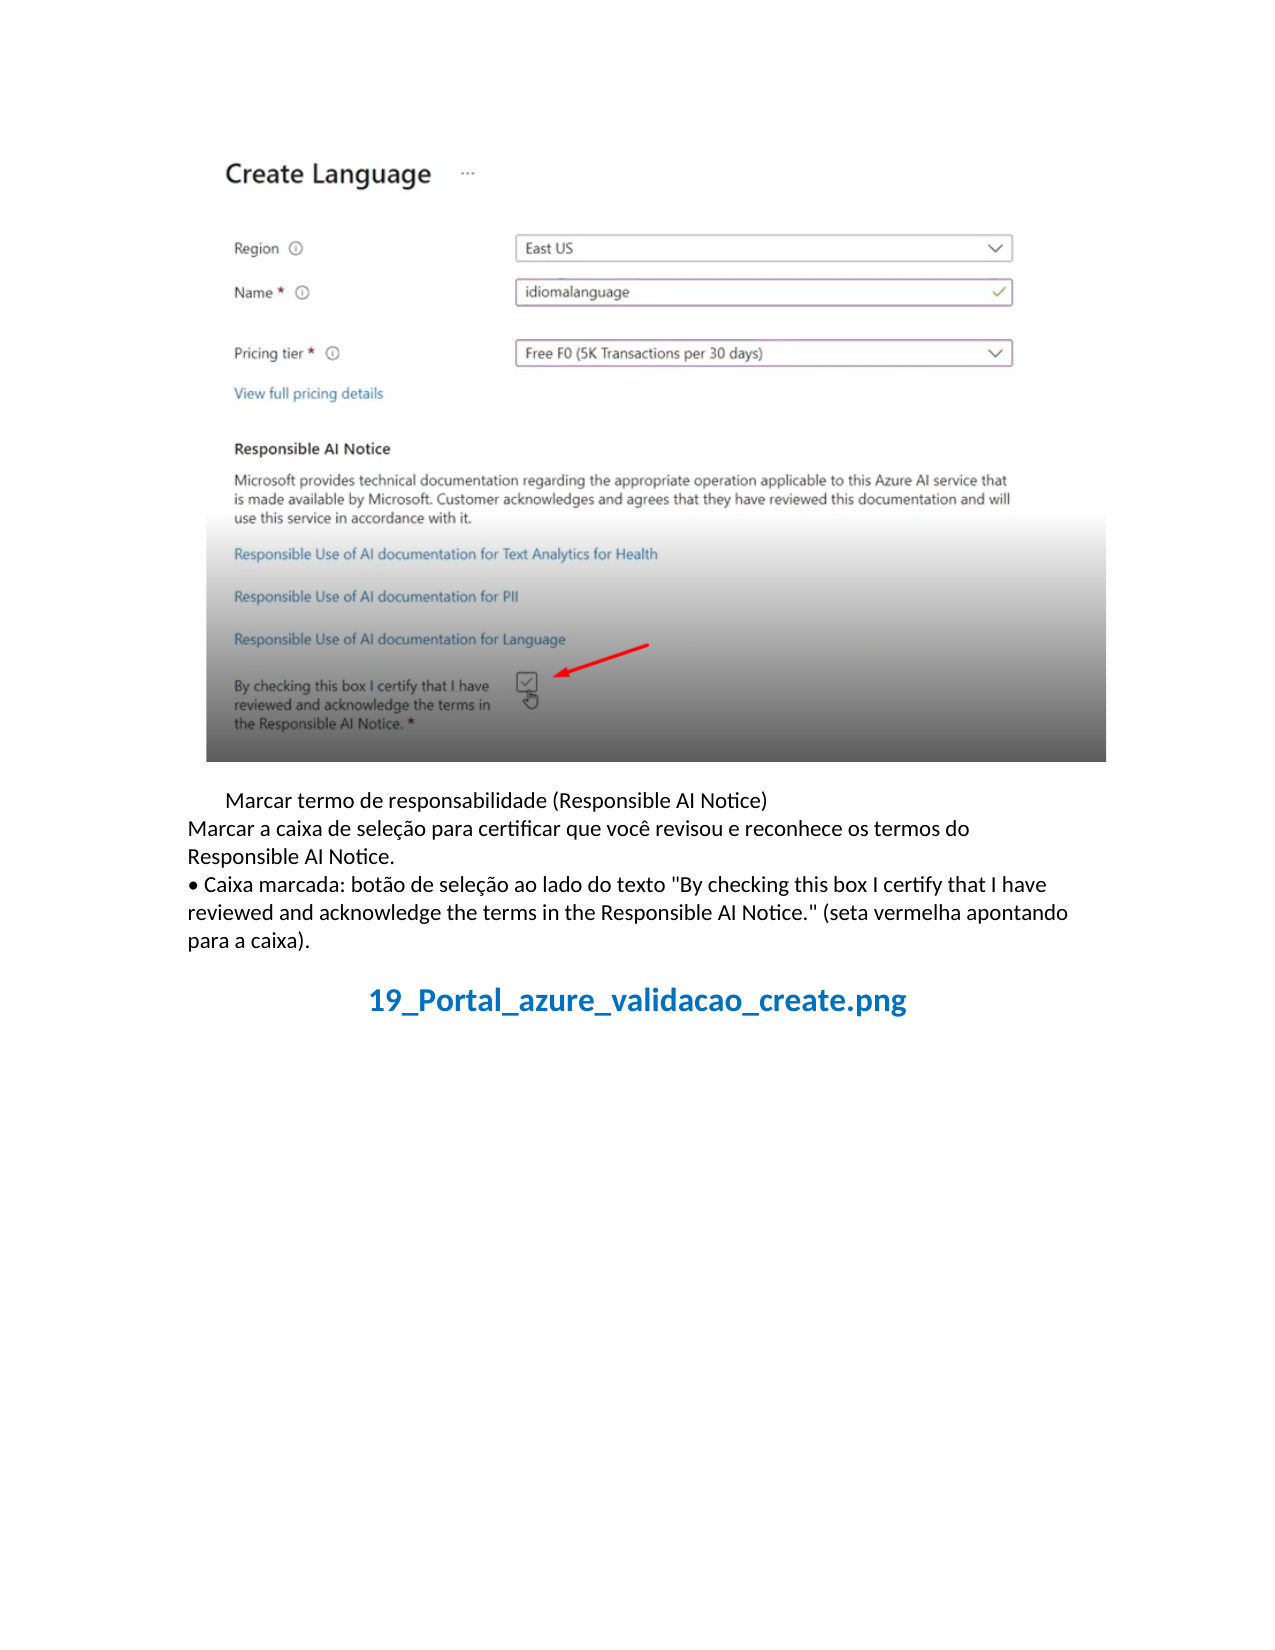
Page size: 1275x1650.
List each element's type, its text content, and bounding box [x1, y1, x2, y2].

text Marcar termo de responsabilidade (Responsible AI Notice) Marcar a caixa de seleção para certificar que você revisou e reconhece os termos do Responsible AI Notice. • Caixa marcada: botão de seleção ao lado do texto "By checking this box I certify that I have reviewed and acknowledge the terms in the Responsible AI Notice." (seta vermelha apontando para a caixa). [187, 786, 1087, 954]
picture [206, 150, 1107, 762]
title 19_Portal_azure_validacao_create.png [187, 979, 1087, 1020]
